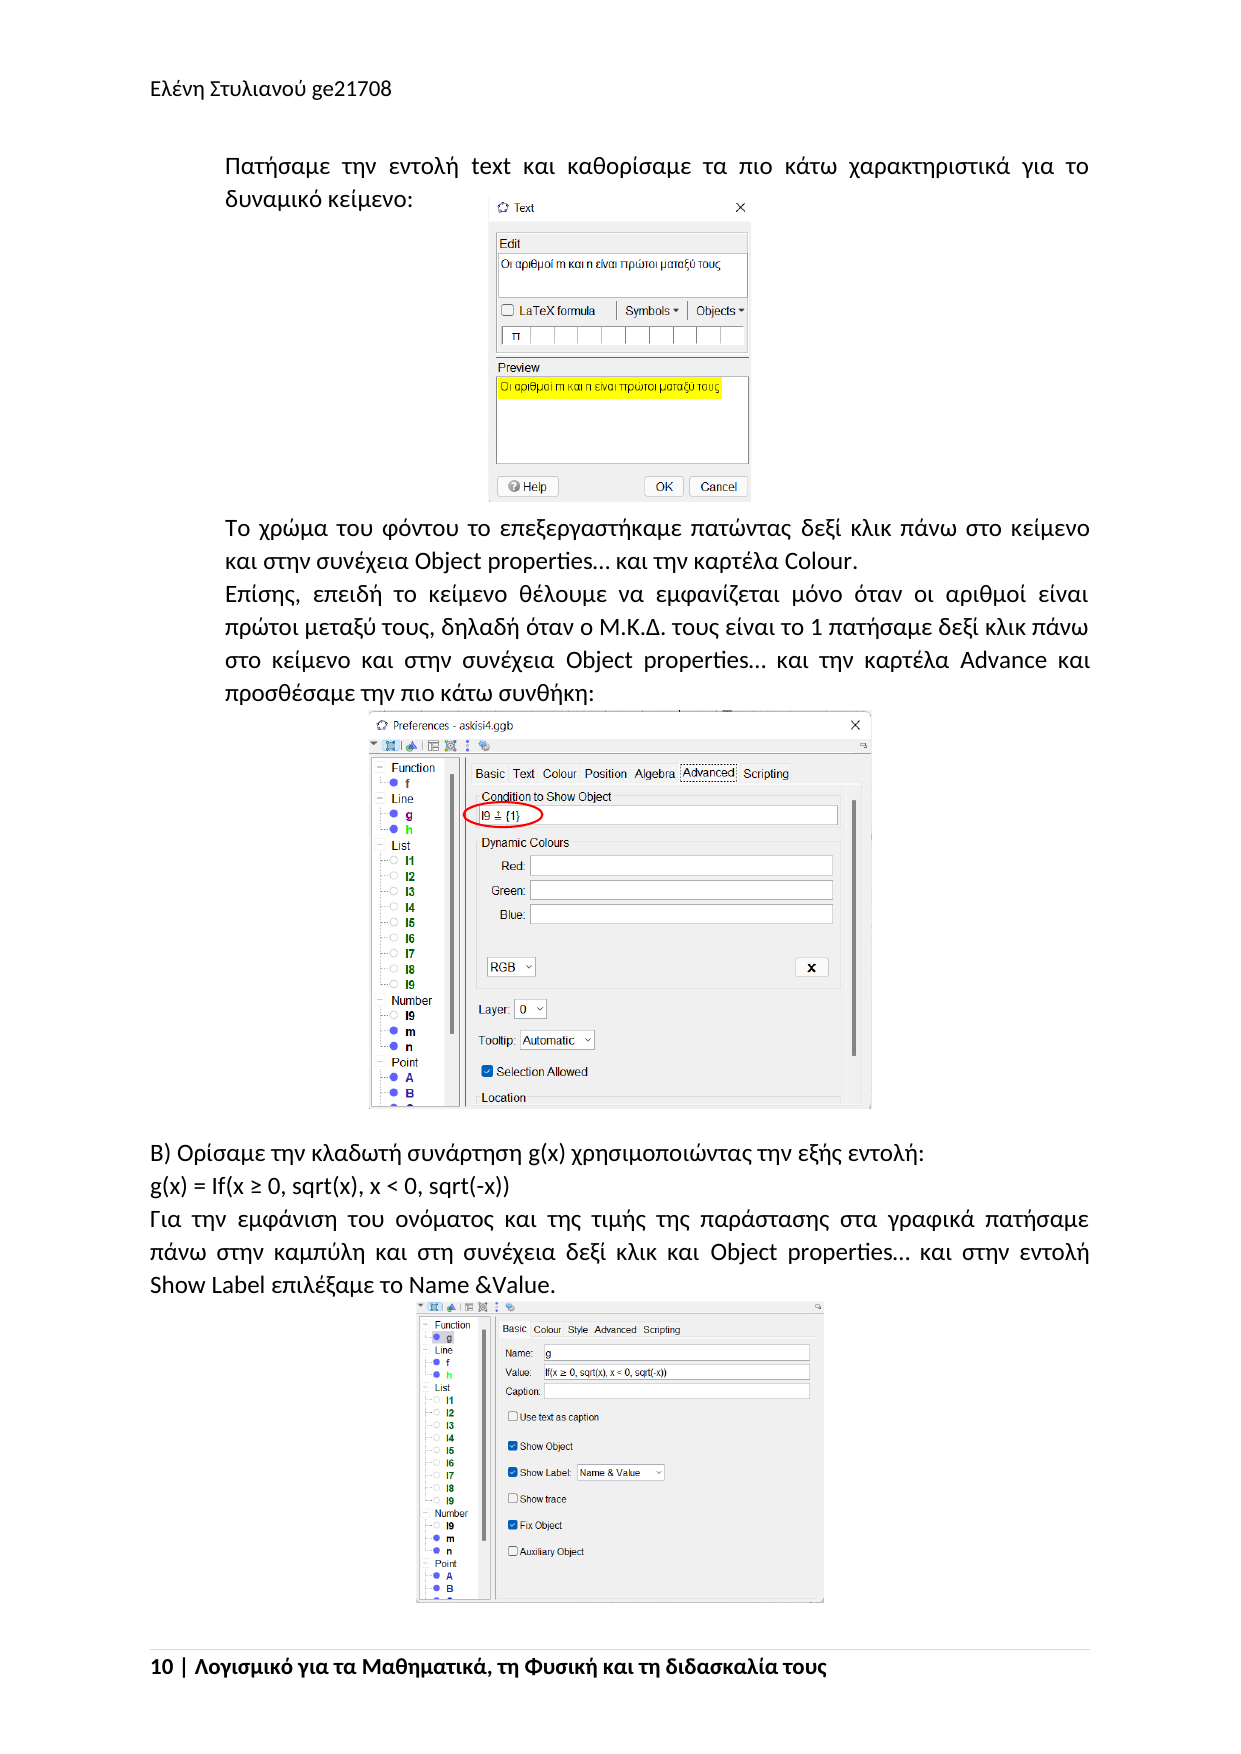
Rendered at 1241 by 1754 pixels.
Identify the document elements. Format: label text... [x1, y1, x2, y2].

picture [368, 710, 872, 1109]
list Το χρώμα του φόντου το επεξεργαστήκαμε πατώντας δεξί κλικ πάνω στο κείμενο και στην συνέχεια Object properties… και την καρτέλα Colour. [225, 512, 1090, 576]
text Β) Ορίσαμε την κλαδωτή συνάρτηση g(x) χρησιμοποιώντας την εξής εντολή: [150, 1137, 1090, 1168]
list Επίσης, επειδή το κείμενο θέλουμε να εμφανίζεται μόνο όταν οι αριθμοί είναι πρώτοι μεταξύ τους, δηλαδή όταν ο Μ.Κ.Δ. τους είναι το 1 πατήσαμε δεξί κλικ πάνω στο κείμενο και στην συνέχεια Object properties… και την καρτέλα Advance και προσθέσαμε την πιο κάτω συνθήκη: [225, 578, 1090, 707]
picture [416, 1299, 824, 1603]
list Πατήσαμε την εντολή text και καθορίσαμε τα πιο κάτω χαρακτηριστικά για το δυναμικό κείμενο: [225, 150, 1090, 213]
text Για την εμφάνιση του ονόματος και της τιμής της παράστασης στα γραφικά πατήσαμε πάνω στην καμπύλη και στη συνέχεια δεξί κλικ και Object properties… και στην εντολή Show Label επιλέξαμε το Name &Value. [150, 1203, 1090, 1300]
picture [488, 198, 752, 502]
text g(x) = If(x ≥ 0, sqrt(x), x < 0, sqrt(-x)) [150, 1170, 1090, 1201]
